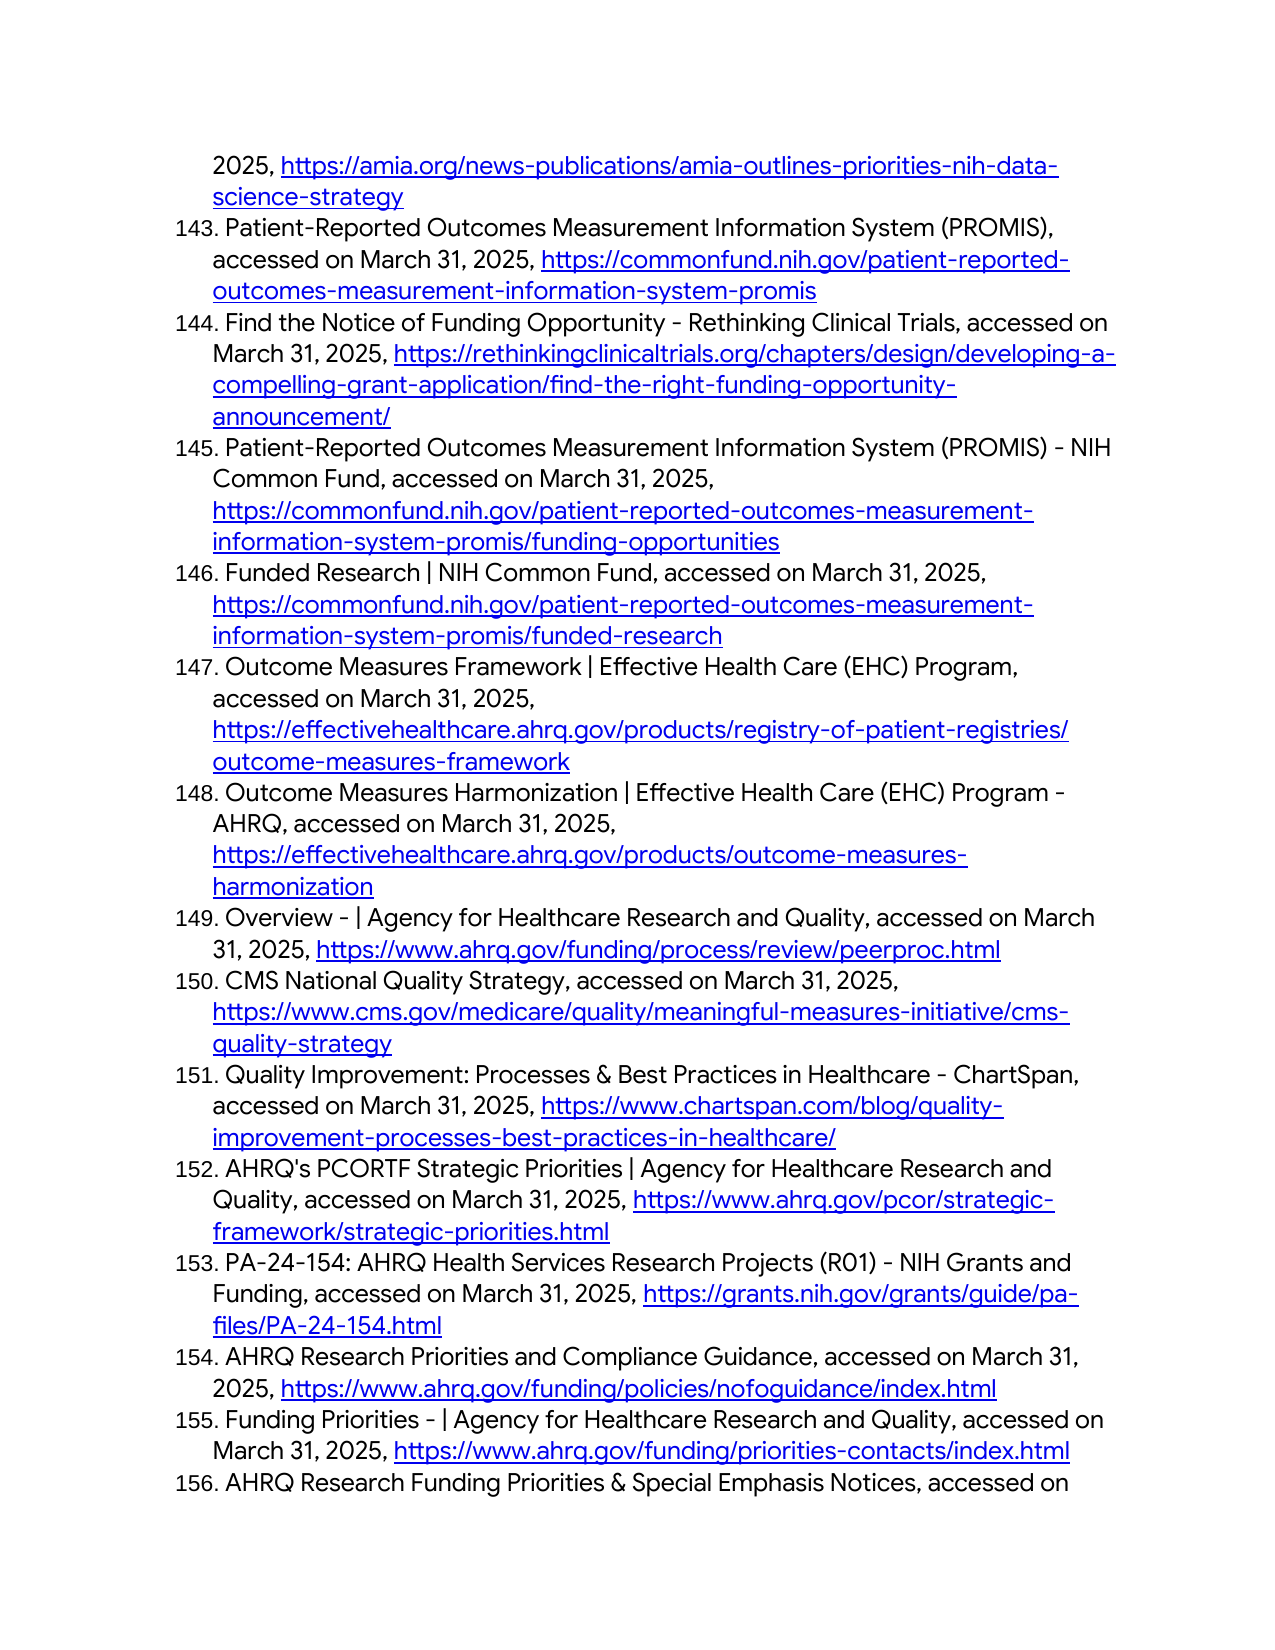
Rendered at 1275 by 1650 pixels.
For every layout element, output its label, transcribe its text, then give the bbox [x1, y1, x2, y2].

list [175, 150, 1125, 213]
list PA-24-154: AHRQ Health Services Research Projects (R01) - NIH Grants and Funding, accessed on March 31, 2025, https://grants.nih.gov/grants/guide/pa-files/PA-24-154.html [175, 1247, 1125, 1341]
list Patient-Reported Outcomes Measurement Information System (PROMIS) - NIH Common Fund, accessed on March 31, 2025, https://commonfund.nih.gov/patient-reported-outcomes-measurement-information-system-promis/funding-opportunities [175, 432, 1125, 558]
list Find the Notice of Funding Opportunity - Rethinking Clinical Trials, accessed on March 31, 2025, https://rethinkingclinicaltrials.org/chapters/design/developing-a-compelling-grant-application/find-the-right-funding-opportunity-announcement/ [175, 307, 1125, 432]
list Outcome Measures Harmonization | Effective Health Care (EHC) Program - AHRQ, accessed on March 31, 2025, https://effectivehealthcare.ahrq.gov/products/outcome-measures-harmonization [175, 777, 1125, 902]
list Patient-Reported Outcomes Measurement Information System (PROMIS), accessed on March 31, 2025, https://commonfund.nih.gov/patient-reported-outcomes-measurement-information-system-promis [175, 213, 1125, 307]
list AHRQ Research Priorities and Compliance Guidance, accessed on March 31, 2025, https://www.ahrq.gov/funding/policies/nofoguidance/index.html [175, 1341, 1125, 1404]
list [175, 1467, 1125, 1498]
list Funding Priorities - | Agency for Healthcare Research and Quality, accessed on March 31, 2025, https://www.ahrq.gov/funding/priorities-contacts/index.html [175, 1404, 1125, 1467]
list Outcome Measures Framework | Effective Health Care (EHC) Program, accessed on March 31, 2025, https://effectivehealthcare.ahrq.gov/products/registry-of-patient-registries/outcome-measures-framework [175, 652, 1125, 777]
list Overview - | Agency for Healthcare Research and Quality, accessed on March 31, 2025, https://www.ahrq.gov/funding/process/review/peerproc.html [175, 902, 1125, 965]
list Funded Research | NIH Common Fund, accessed on March 31, 2025, https://commonfund.nih.gov/patient-reported-outcomes-measurement-information-system-promis/funded-research [175, 558, 1125, 652]
list AHRQ's PCORTF Strategic Priorities | Agency for Healthcare Research and Quality, accessed on March 31, 2025, https://www.ahrq.gov/pcor/strategic-framework/strategic-priorities.html [175, 1153, 1125, 1247]
list Quality Improvement: Processes & Best Practices in Healthcare - ChartSpan, accessed on March 31, 2025, https://www.chartspan.com/blog/quality-improvement-processes-best-practices-in-healthcare/ [175, 1059, 1125, 1153]
list CMS National Quality Strategy, accessed on March 31, 2025, https://www.cms.gov/medicare/quality/meaningful-measures-initiative/cms-quality-strategy [175, 965, 1125, 1059]
